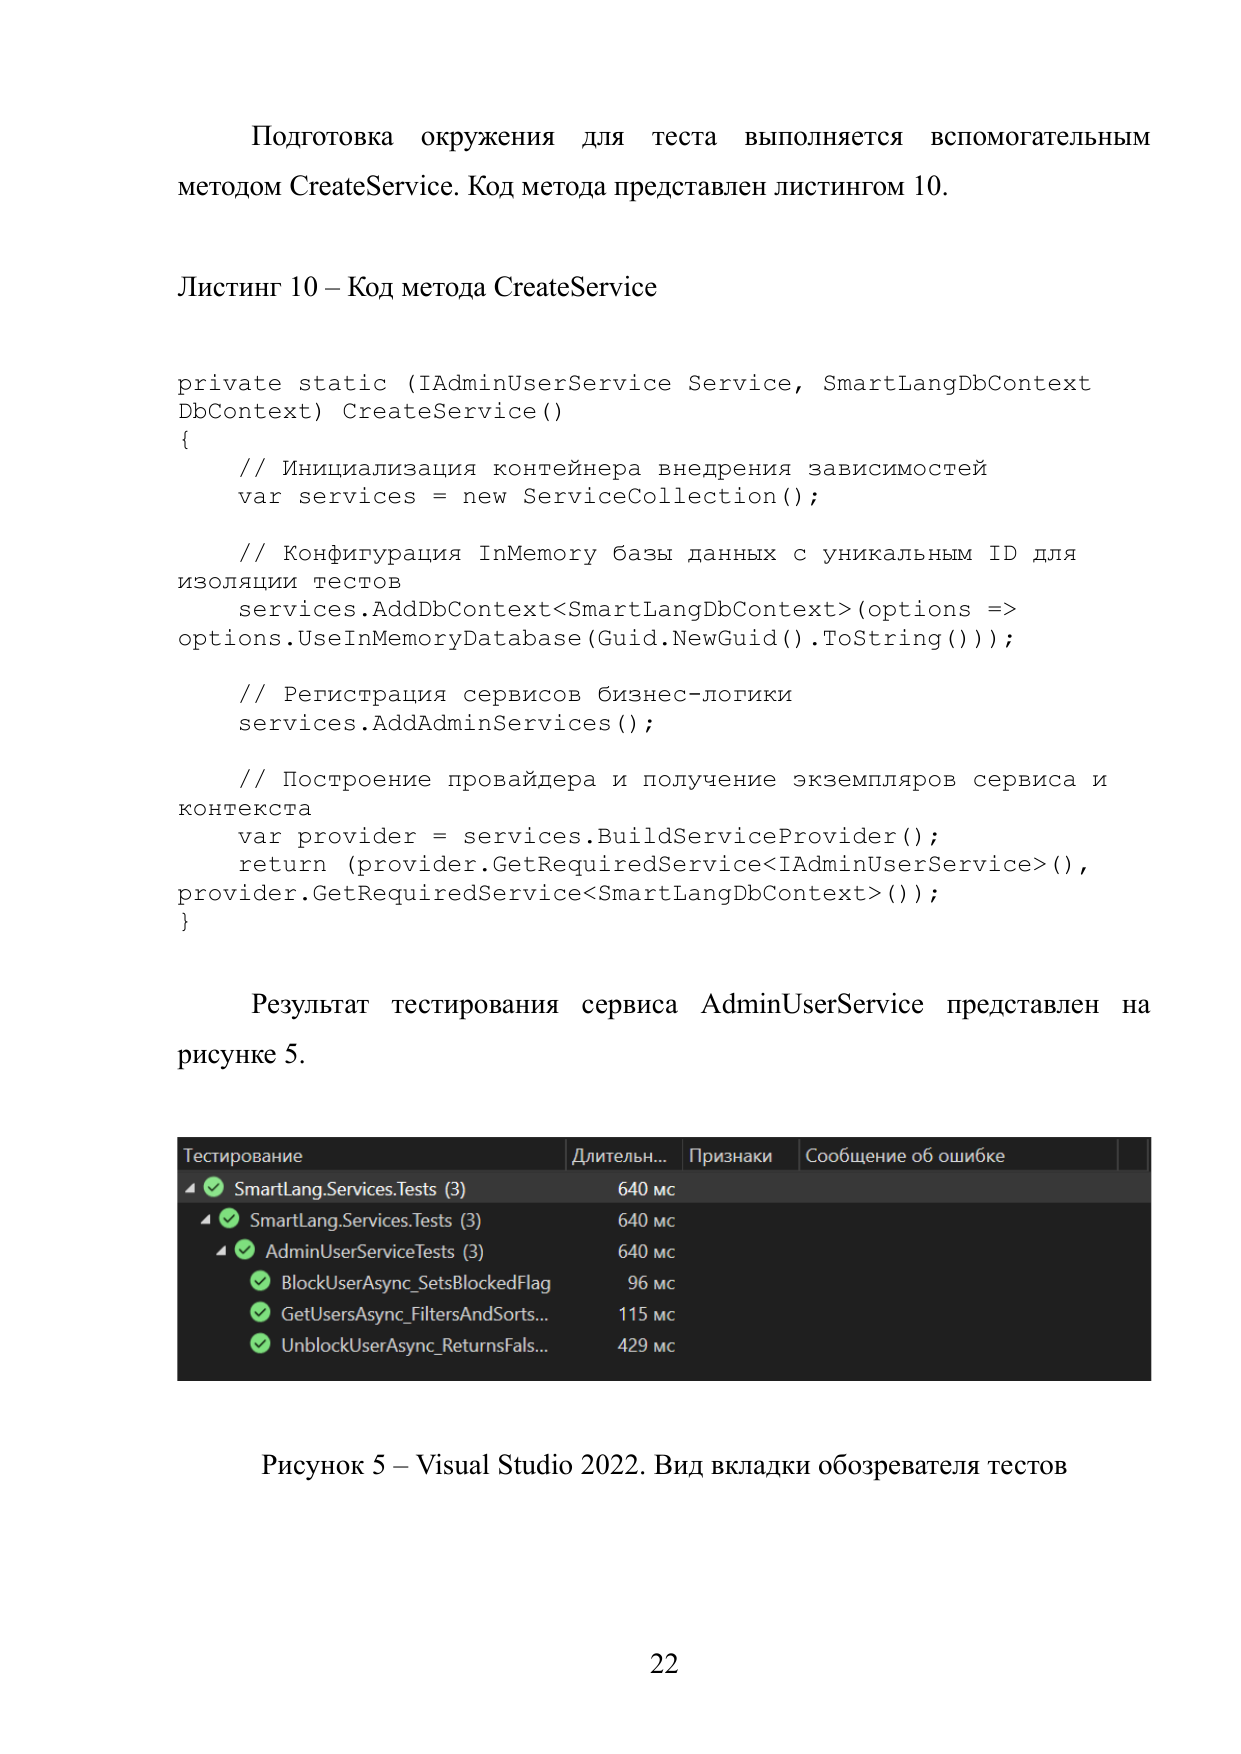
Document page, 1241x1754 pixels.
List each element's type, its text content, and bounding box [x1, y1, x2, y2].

text { [177, 426, 1152, 454]
text // Построение провайдера и получение экземпляров сервиса и контекста [177, 766, 1152, 823]
text Подготовка окружения для теста выполняется вспомогательным методом CreateService. Код метода представлен листингом 10. [177, 118, 1152, 202]
text // Конфигурация InMemory базы данных с уникальным ID для изоляции тестов [177, 539, 1152, 596]
text return (provider.GetRequiredService<IAdminUserService>(), provider.GetRequiredService<SmartLangDbContext>()); [177, 851, 1152, 908]
text Листинг 10 – Код метода CreateService [177, 269, 1152, 302]
text var provider = services.BuildServiceProvider(); [177, 823, 1152, 851]
text var services = new ServiceCollection(); [177, 483, 1152, 511]
text services.AddAdminServices(); [177, 709, 1152, 738]
text private static (IAdminUserService Service, SmartLangDbContext DbContext) CreateService() [177, 369, 1152, 426]
text // Инициализация контейнера внедрения зависимостей [177, 454, 1152, 483]
text // Регистрация сервисов бизнес-логики [177, 681, 1152, 709]
text services.AddDbContext<SmartLangDbContext>(options => options.UseInMemoryDatabase(Guid.NewGuid().ToString())); [177, 596, 1152, 653]
picture [177, 1137, 1152, 1381]
text } [177, 908, 1152, 936]
text Результат тестирования сервиса AdminUserService представлен на рисунке 5. [177, 986, 1152, 1070]
text Рисунок 5 – Visual Studio 2022. Вид вкладки обозревателя тестов [177, 1447, 1152, 1481]
